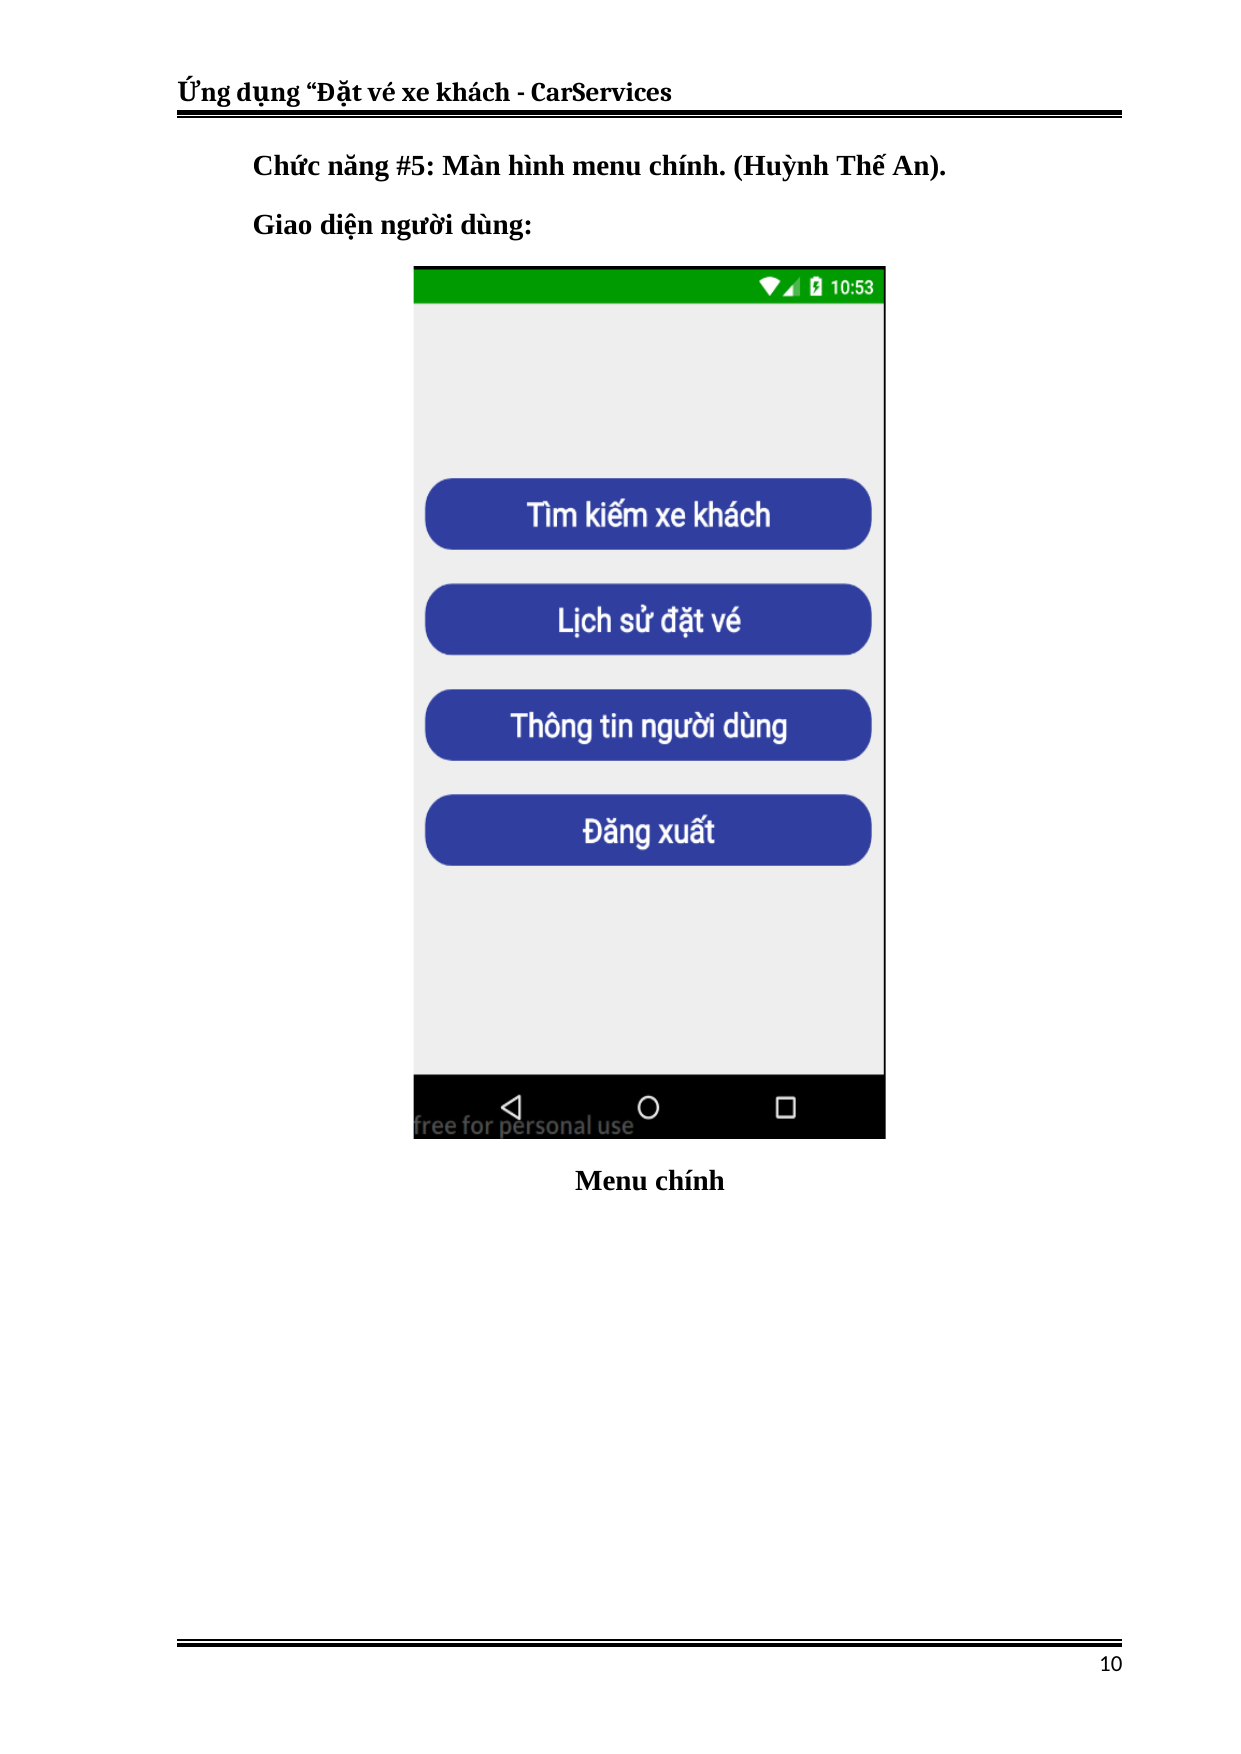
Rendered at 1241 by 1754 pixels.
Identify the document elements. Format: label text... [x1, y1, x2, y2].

text Menu chính [177, 1163, 1122, 1197]
text Giao diện người dùng: [177, 207, 1122, 241]
picture [413, 266, 886, 1139]
text Chức năng #5: Màn hình menu chính. (Huỳnh Thế An). [177, 148, 1122, 181]
